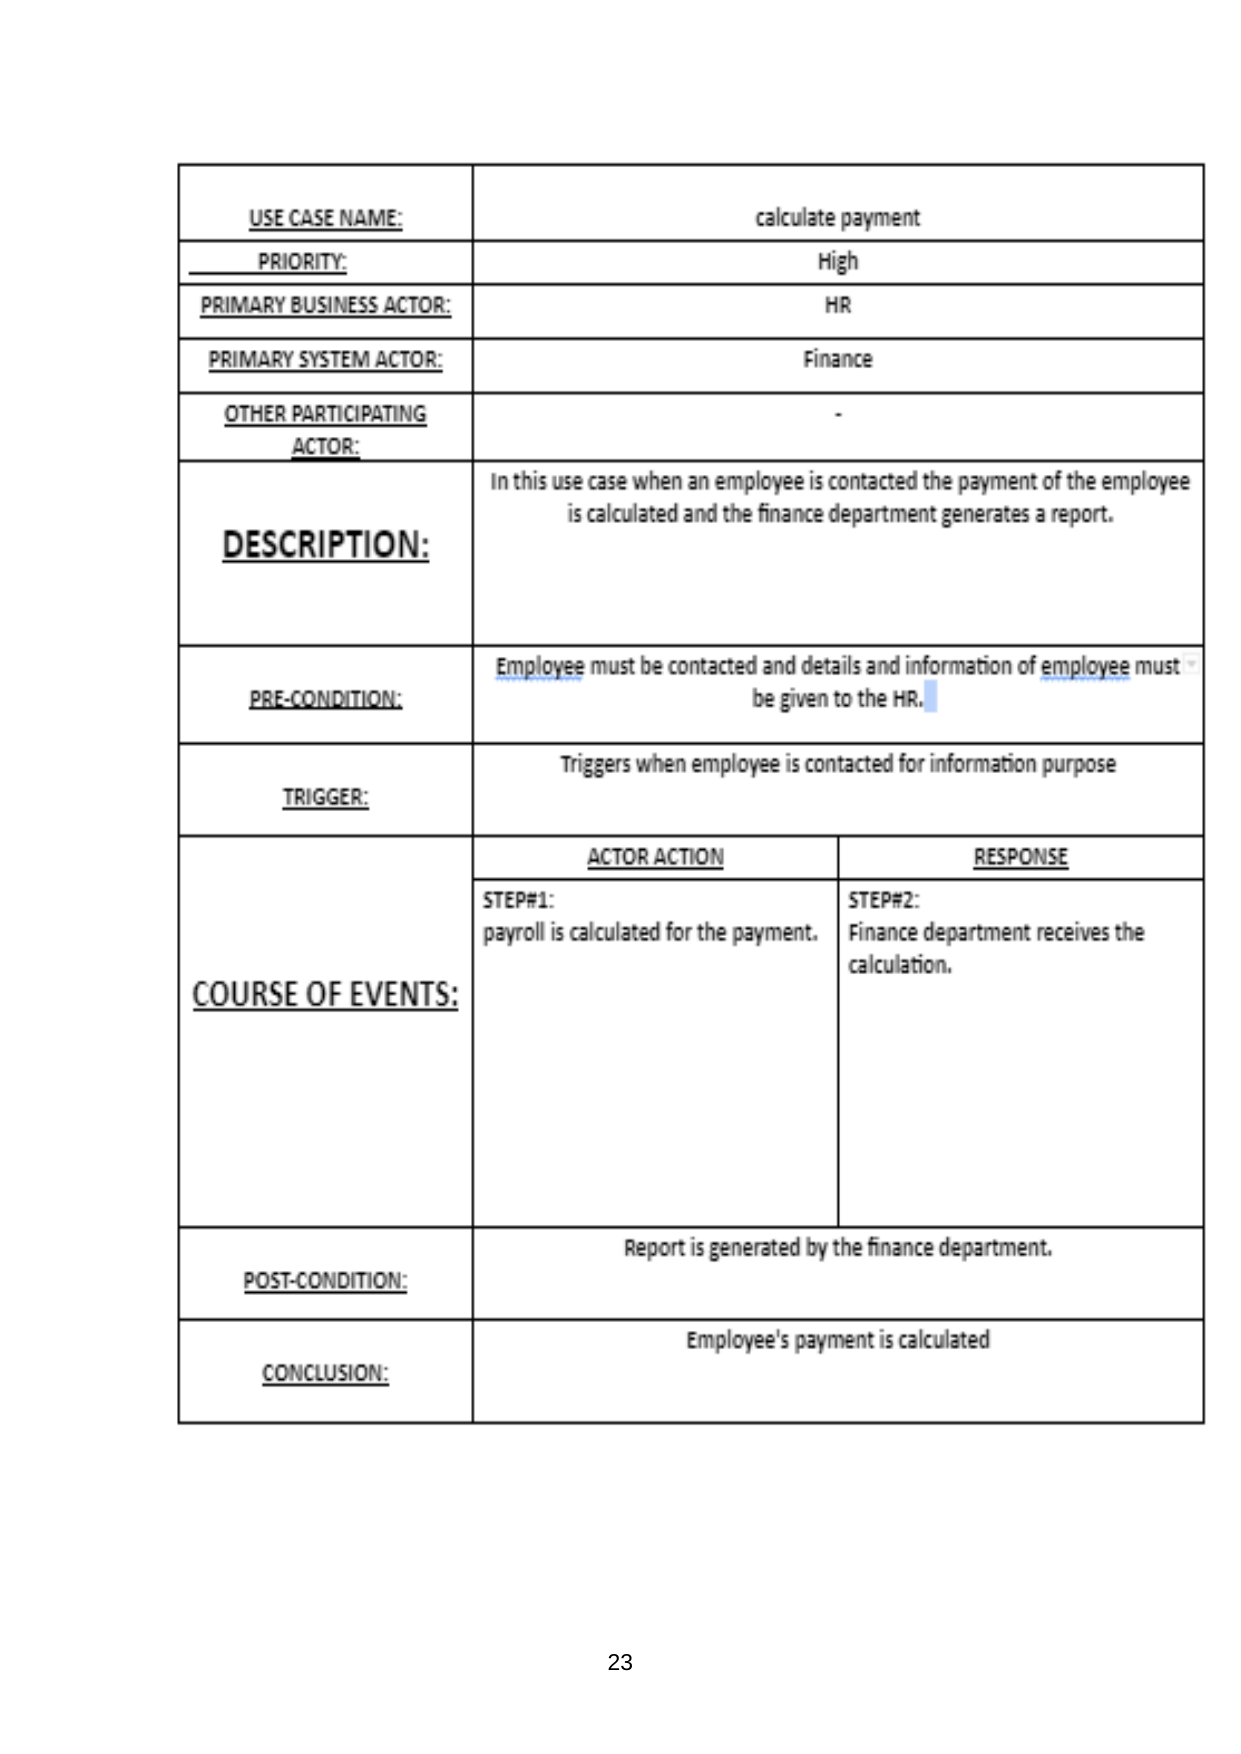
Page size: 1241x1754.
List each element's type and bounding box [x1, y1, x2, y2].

picture [150, 162, 1232, 1450]
